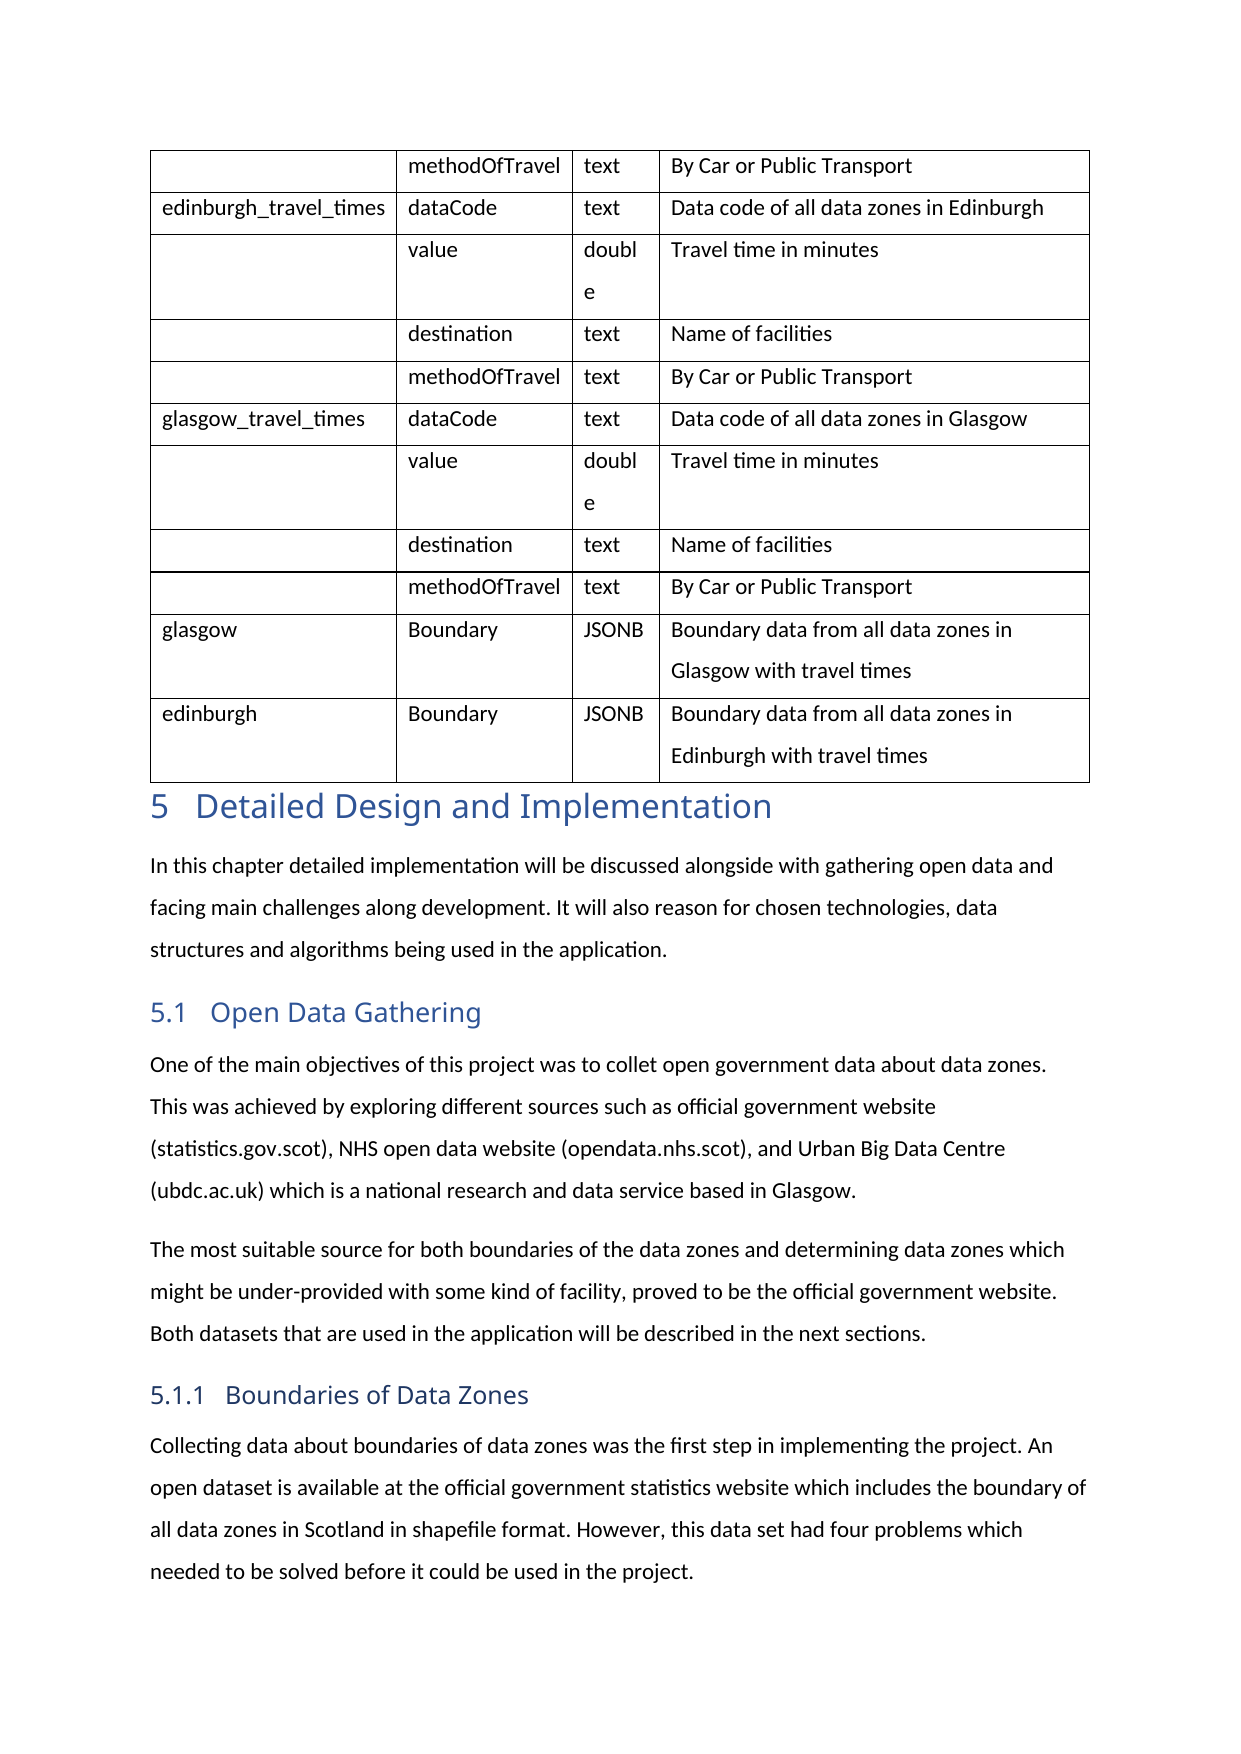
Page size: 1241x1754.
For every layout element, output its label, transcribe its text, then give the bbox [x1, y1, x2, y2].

table_cell [151, 573, 396, 614]
table_cell Name of facilities [660, 530, 1089, 571]
table_cell [151, 362, 396, 403]
table_cell text [573, 573, 659, 614]
table_cell value [397, 446, 572, 529]
table_cell Data code of all data zones in Glasgow [660, 404, 1089, 445]
table_cell [151, 151, 396, 192]
table_cell double [573, 235, 659, 318]
table_cell dataCode [397, 193, 572, 234]
table_cell Boundary data from all data zones in Glasgow with travel times [660, 615, 1089, 698]
table_cell JSONB [573, 699, 659, 782]
table_cell Boundary [397, 699, 572, 782]
table_cell JSONB [573, 615, 659, 698]
table_cell By Car or Public Transport [660, 151, 1089, 192]
table_cell destination [397, 320, 572, 361]
table_cell text [573, 530, 659, 571]
table_cell methodOfTravel [397, 151, 572, 192]
text Collecting data about boundaries of data zones was the first step in implementing the project. An open dataset is available at the official government statistics website which includes the boundary of all data zones in Scotland in shapefile format. However, this data set had four problems which needed to be solved before it could be used in the project. [150, 1431, 1090, 1585]
table_cell text [573, 362, 659, 403]
table_cell text [573, 404, 659, 445]
subtitle Open Data Gathering [150, 994, 1090, 1031]
table_cell destination [397, 530, 572, 571]
table_cell Boundary data from all data zones in Edinburgh with travel times [660, 699, 1089, 782]
table_cell By Car or Public Transport [660, 362, 1089, 403]
table_cell methodOfTravel [397, 573, 572, 614]
table_cell Travel time in minutes [660, 446, 1089, 529]
table_cell Travel time in minutes [660, 235, 1089, 318]
table_cell [151, 235, 396, 318]
subtitle Boundaries of Data Zones [150, 1377, 1090, 1411]
text In this chapter detailed implementation will be discussed alongside with gathering open data and facing main challenges along development. It will also reason for chosen technologies, data structures and algorithms being used in the application. [150, 851, 1090, 963]
table_cell Name of facilities [660, 320, 1089, 361]
table_cell [151, 320, 396, 361]
table_cell text [573, 193, 659, 234]
table_cell value [397, 235, 572, 318]
table_cell By Car or Public Transport [660, 573, 1089, 614]
table_cell Boundary [397, 615, 572, 698]
table_cell dataCode [397, 404, 572, 445]
table_cell [151, 530, 396, 571]
text The most suitable source for both boundaries of the data zones and determining data zones which might be under-provided with some kind of facility, proved to be the official government website. Both datasets that are used in the application will be described in the next sections. [150, 1235, 1090, 1347]
table_cell Data code of all data zones in Edinburgh [660, 193, 1089, 234]
table_cell methodOfTravel [397, 362, 572, 403]
table_cell text [573, 320, 659, 361]
table_cell [151, 446, 396, 529]
table_cell glasgow [151, 615, 396, 698]
text One of the main objectives of this project was to collet open government data about data zones. This was achieved by exploring different sources such as official government website (statistics.gov.scot), NHS open data website (opendata.nhs.scot), and Urban Big Data Centre (ubdc.ac.uk) which is a national research and data service based in Glasgow. [150, 1050, 1090, 1204]
table_cell edinburgh [151, 699, 396, 782]
table_cell text [573, 151, 659, 192]
table_cell double [573, 446, 659, 529]
table_cell edinburgh_travel_times [151, 193, 396, 234]
subtitle Detailed Design and Implementation [150, 783, 1090, 828]
table_cell glasgow_travel_times [151, 404, 396, 445]
